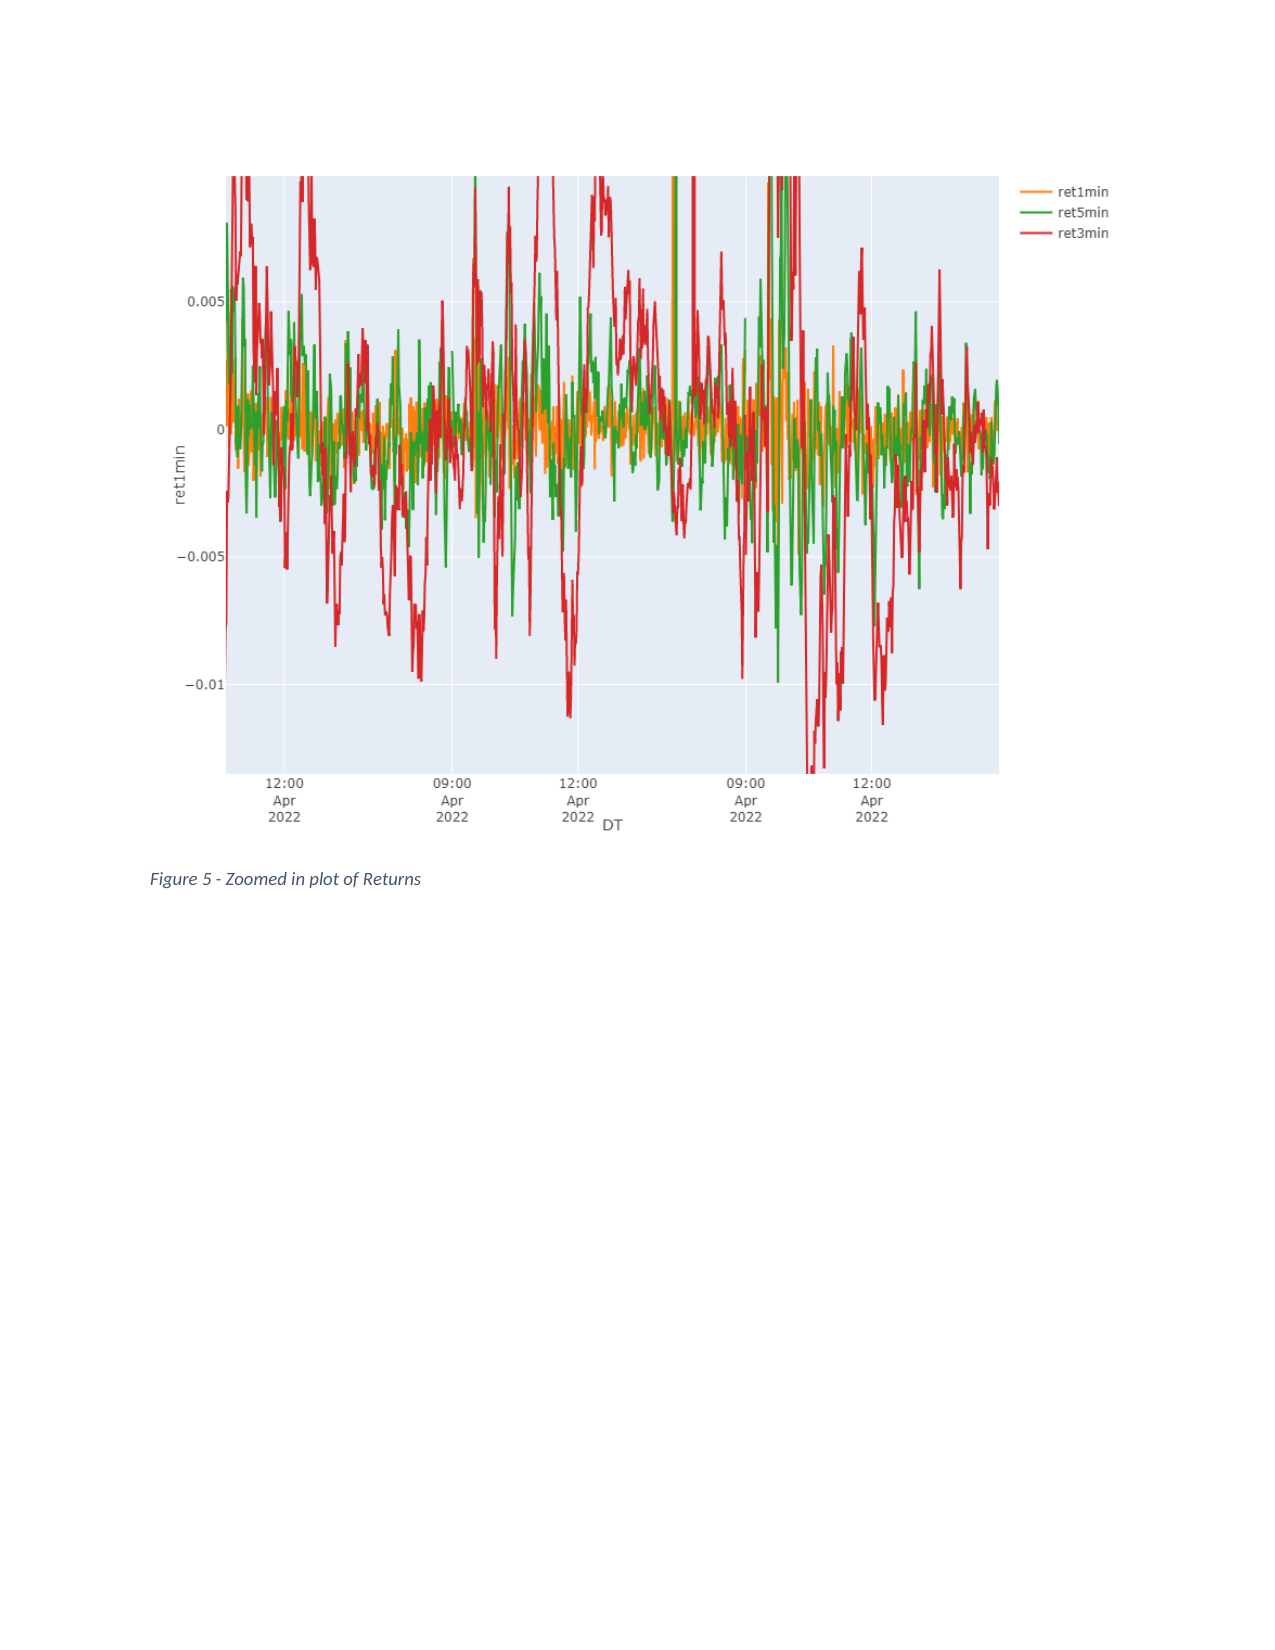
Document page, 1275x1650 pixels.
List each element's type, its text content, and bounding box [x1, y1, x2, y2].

picture [150, 150, 1125, 851]
